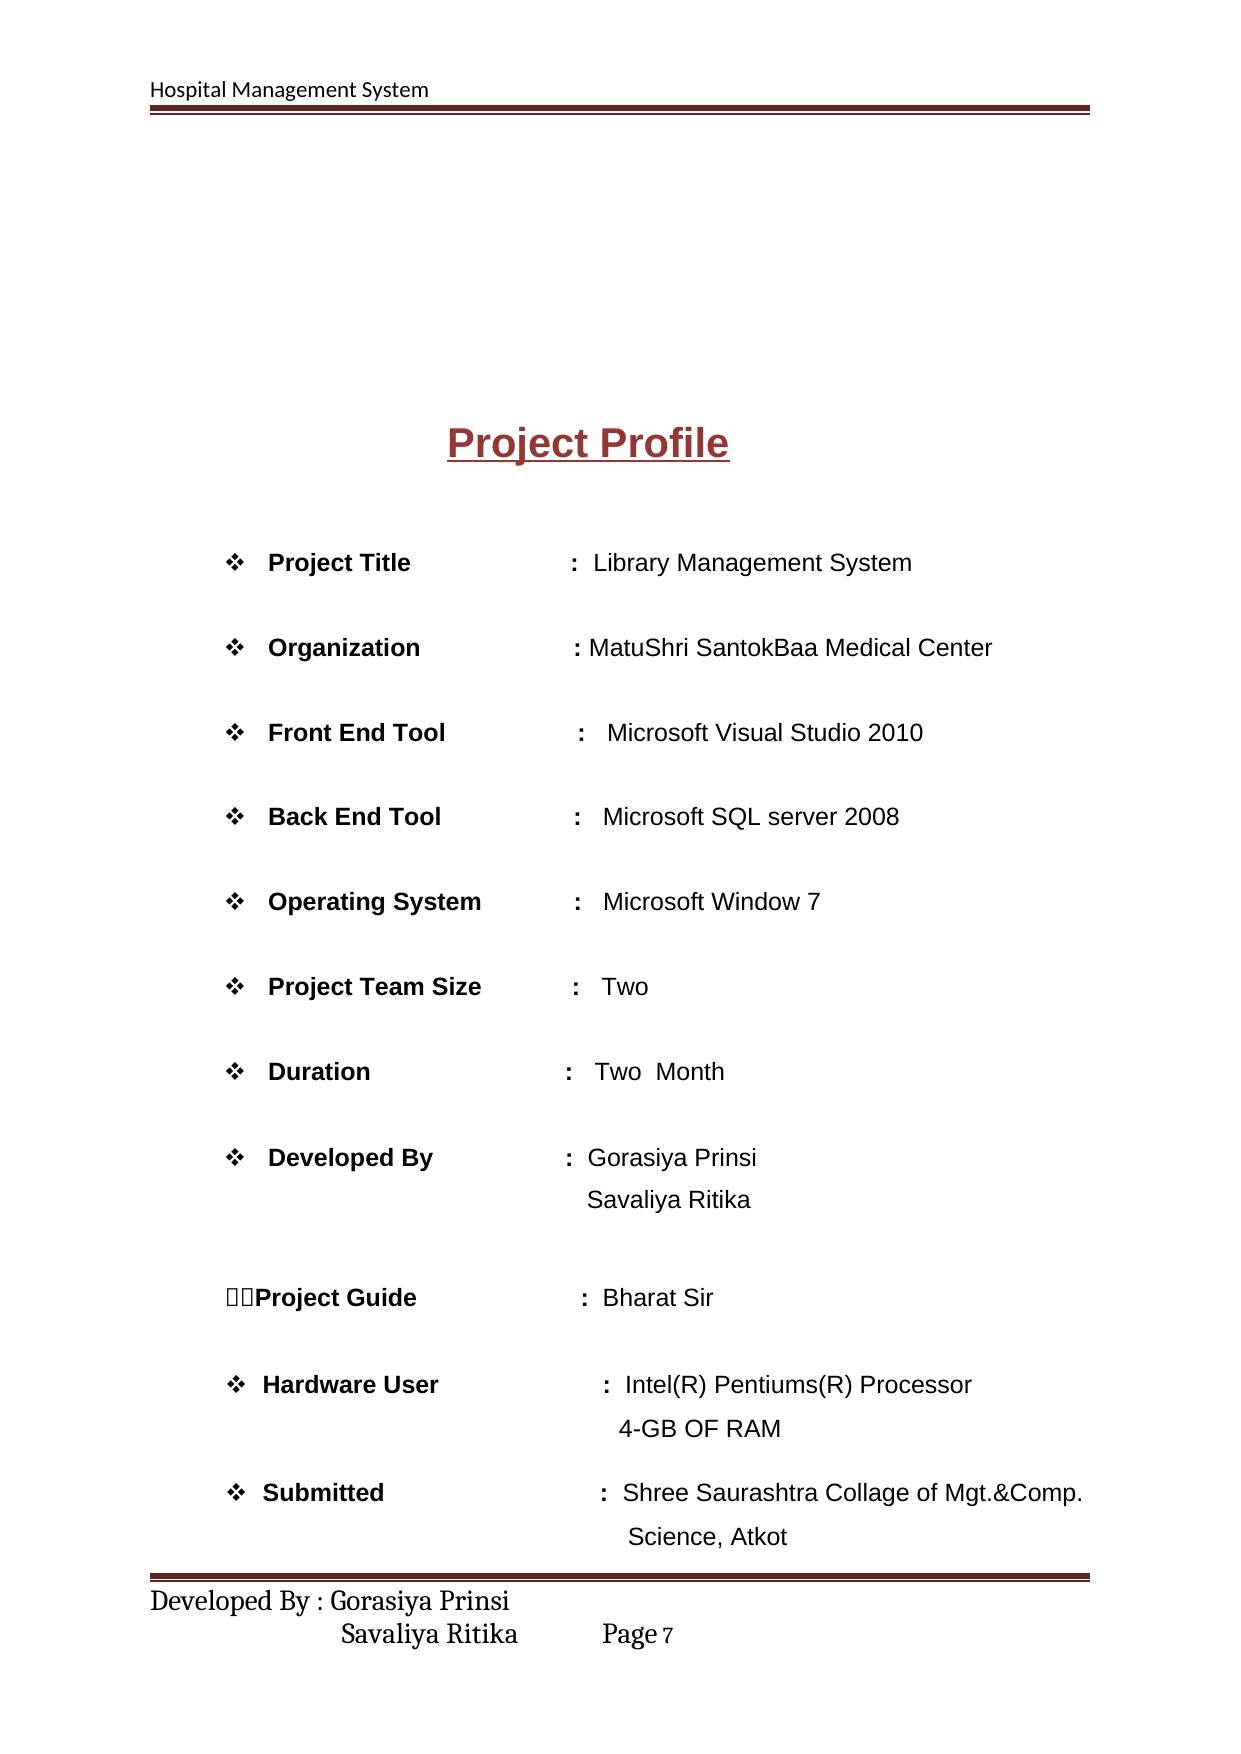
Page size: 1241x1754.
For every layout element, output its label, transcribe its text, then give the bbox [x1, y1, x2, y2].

list Organization : MatuShri SantokBaa Medical Center [223, 633, 1090, 662]
subtitle Project Guide : Bharat Sir [224, 1279, 1090, 1313]
text Savaliya Ritika [261, 1185, 1022, 1214]
list Developed By : Gorasiya Prinsi [223, 1143, 1090, 1172]
text 4-GB OF RAM [150, 1413, 1090, 1442]
text Project Profile [187, 418, 1090, 466]
list Submitted : Shree Saurashtra Collage of Mgt.&Comp. [225, 1478, 1090, 1507]
list Duration : Two Month [223, 1057, 1090, 1086]
list Hardware User : Intel(R) Pentiums(R) Processor [225, 1369, 1090, 1398]
list Back End Tool : Microsoft SQL server 2008 [223, 802, 1090, 831]
list Operating System : Microsoft Window 7 [223, 887, 1090, 916]
text Science, Atkot [225, 1522, 1090, 1551]
list Project Team Size : Two [223, 972, 1090, 1001]
list Front End Tool : Microsoft Visual Studio 2010 [223, 718, 1090, 746]
list Project Title : Library Management System [223, 548, 1090, 577]
